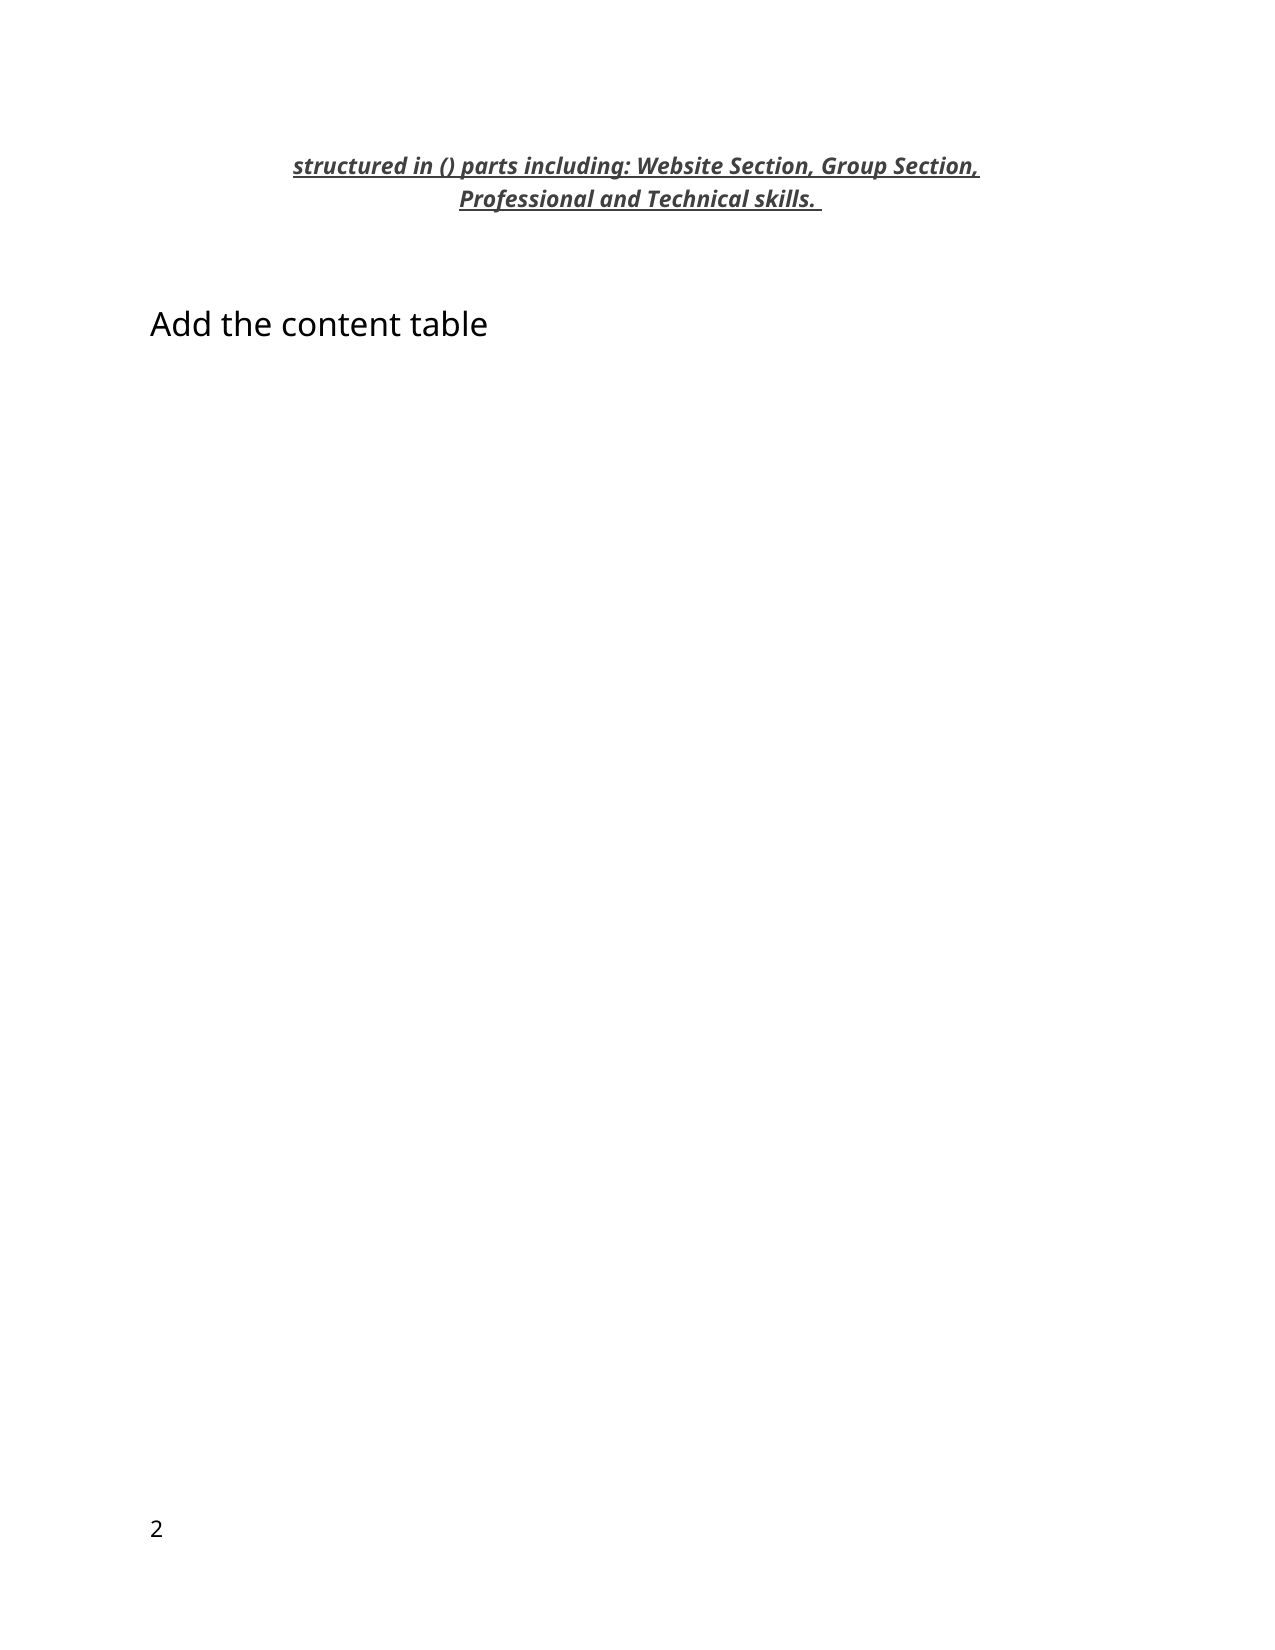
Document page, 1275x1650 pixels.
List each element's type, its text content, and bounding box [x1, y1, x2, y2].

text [240, 150, 1035, 214]
text Add the content table [150, 301, 1125, 346]
